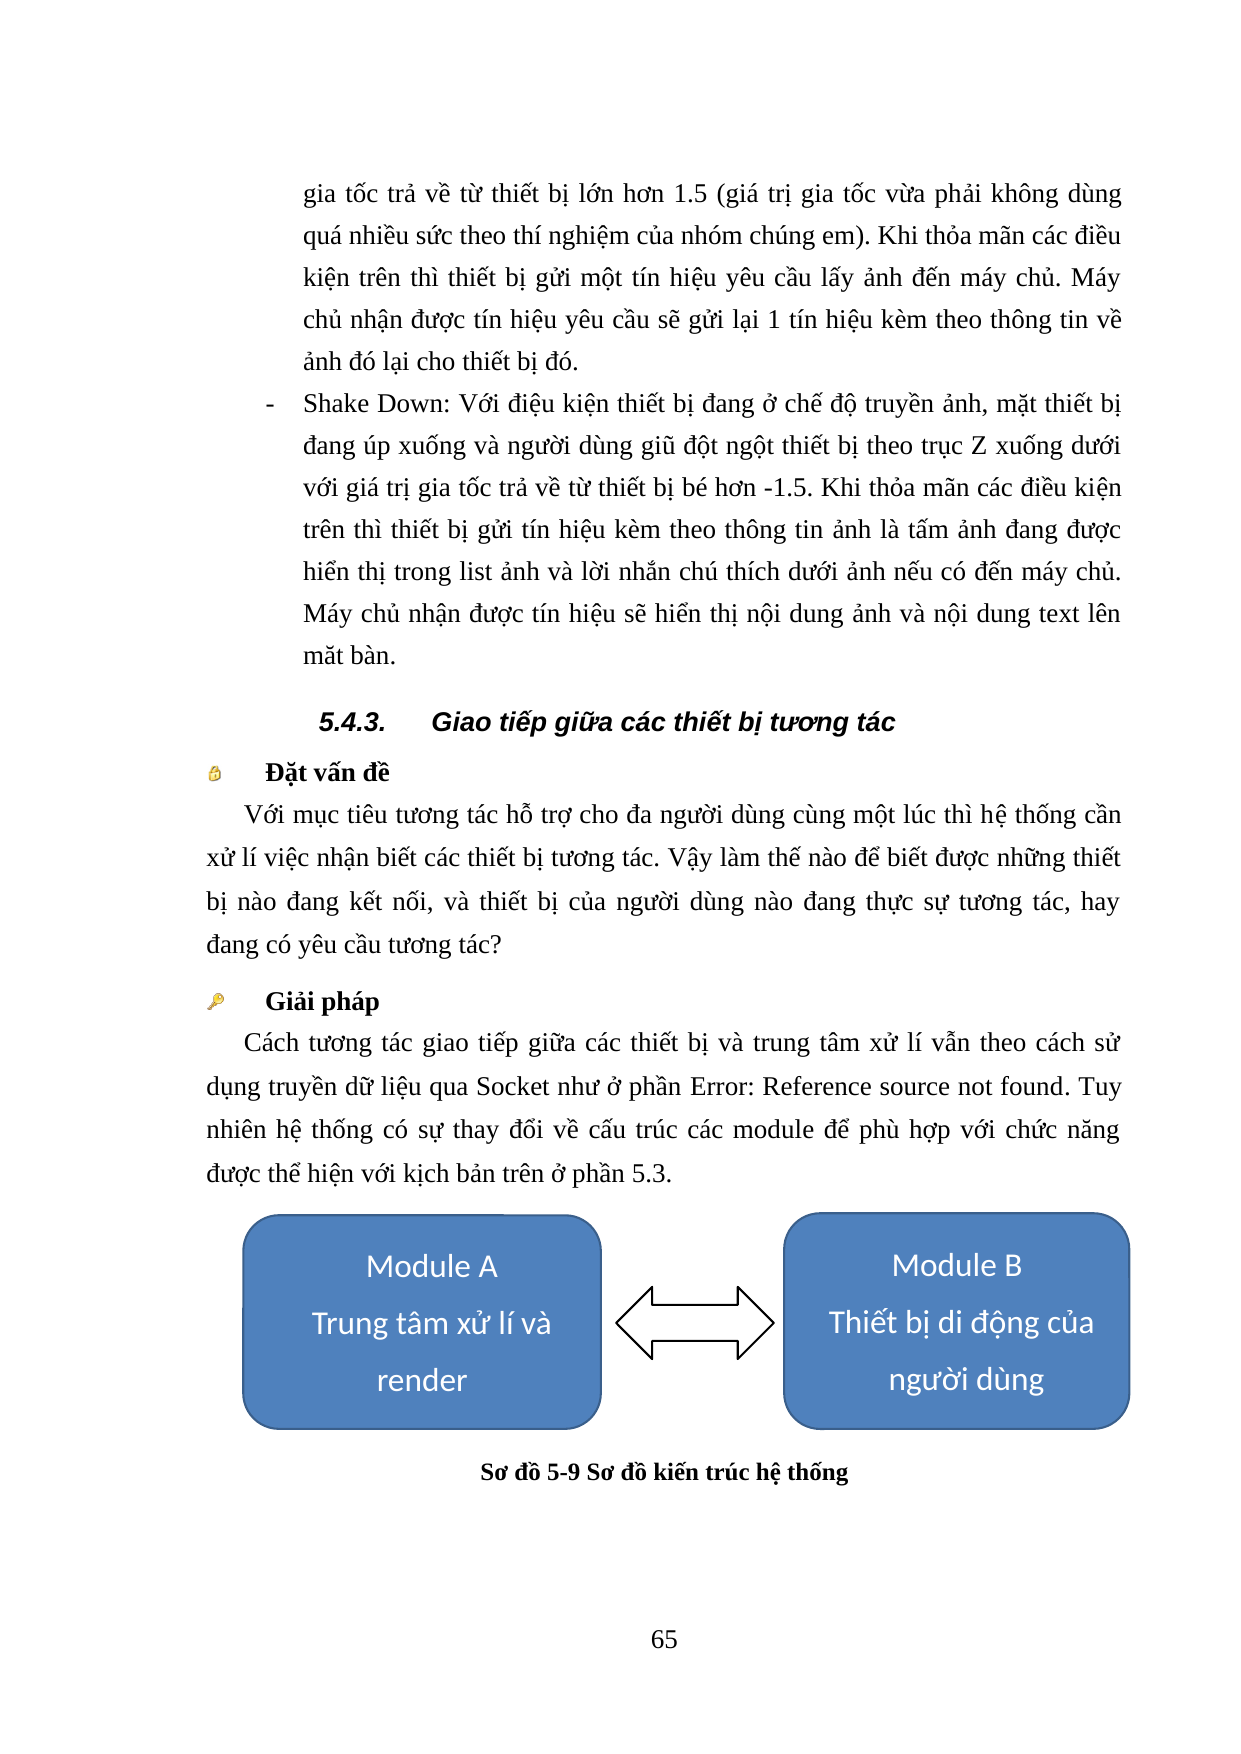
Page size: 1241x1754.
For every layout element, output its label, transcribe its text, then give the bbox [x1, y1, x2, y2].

text Với mục tiêu tương tác hỗ trợ cho đa người dùng cùng một lúc thì hệ thống cần xử lí việc nhận biết các thiết bị tương tác. Vậy làm thế nào để biết được những thiết bị nào đang kết nối, và thiết bị của người dùng nào đang thực sự tương tác, hay đang có yêu cầu tương tác? [206, 798, 1122, 960]
picture [207, 993, 224, 1010]
picture [207, 764, 222, 782]
text Đặt vấn đề [206, 756, 1122, 787]
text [265, 177, 1122, 376]
text Shake Down: Với điệu kiện thiết bị đang ở chế độ truyền ảnh, mặt thiết bị đang úp xuống và người dùng giũ đột ngột thiết bị theo trục Z xuống dưới với giá trị gia tốc trả về từ thiết bị bé hơn -1.5. Khi thỏa mãn các điều kiện trên thì thiết bị gửi tín hiệu kèm theo thông tin ảnh là tấm ảnh đang được hiển thị trong list ảnh và lời nhắn chú thích dưới ảnh nếu có đến máy chủ. Máy chủ nhận được tín hiệu sẽ hiển thị nội dung ảnh và nội dung text lên măt bàn. [265, 387, 1122, 670]
text Giải pháp [206, 984, 1122, 1016]
subtitle Giao tiếp giữa các thiết bị tương tác [281, 706, 1122, 737]
